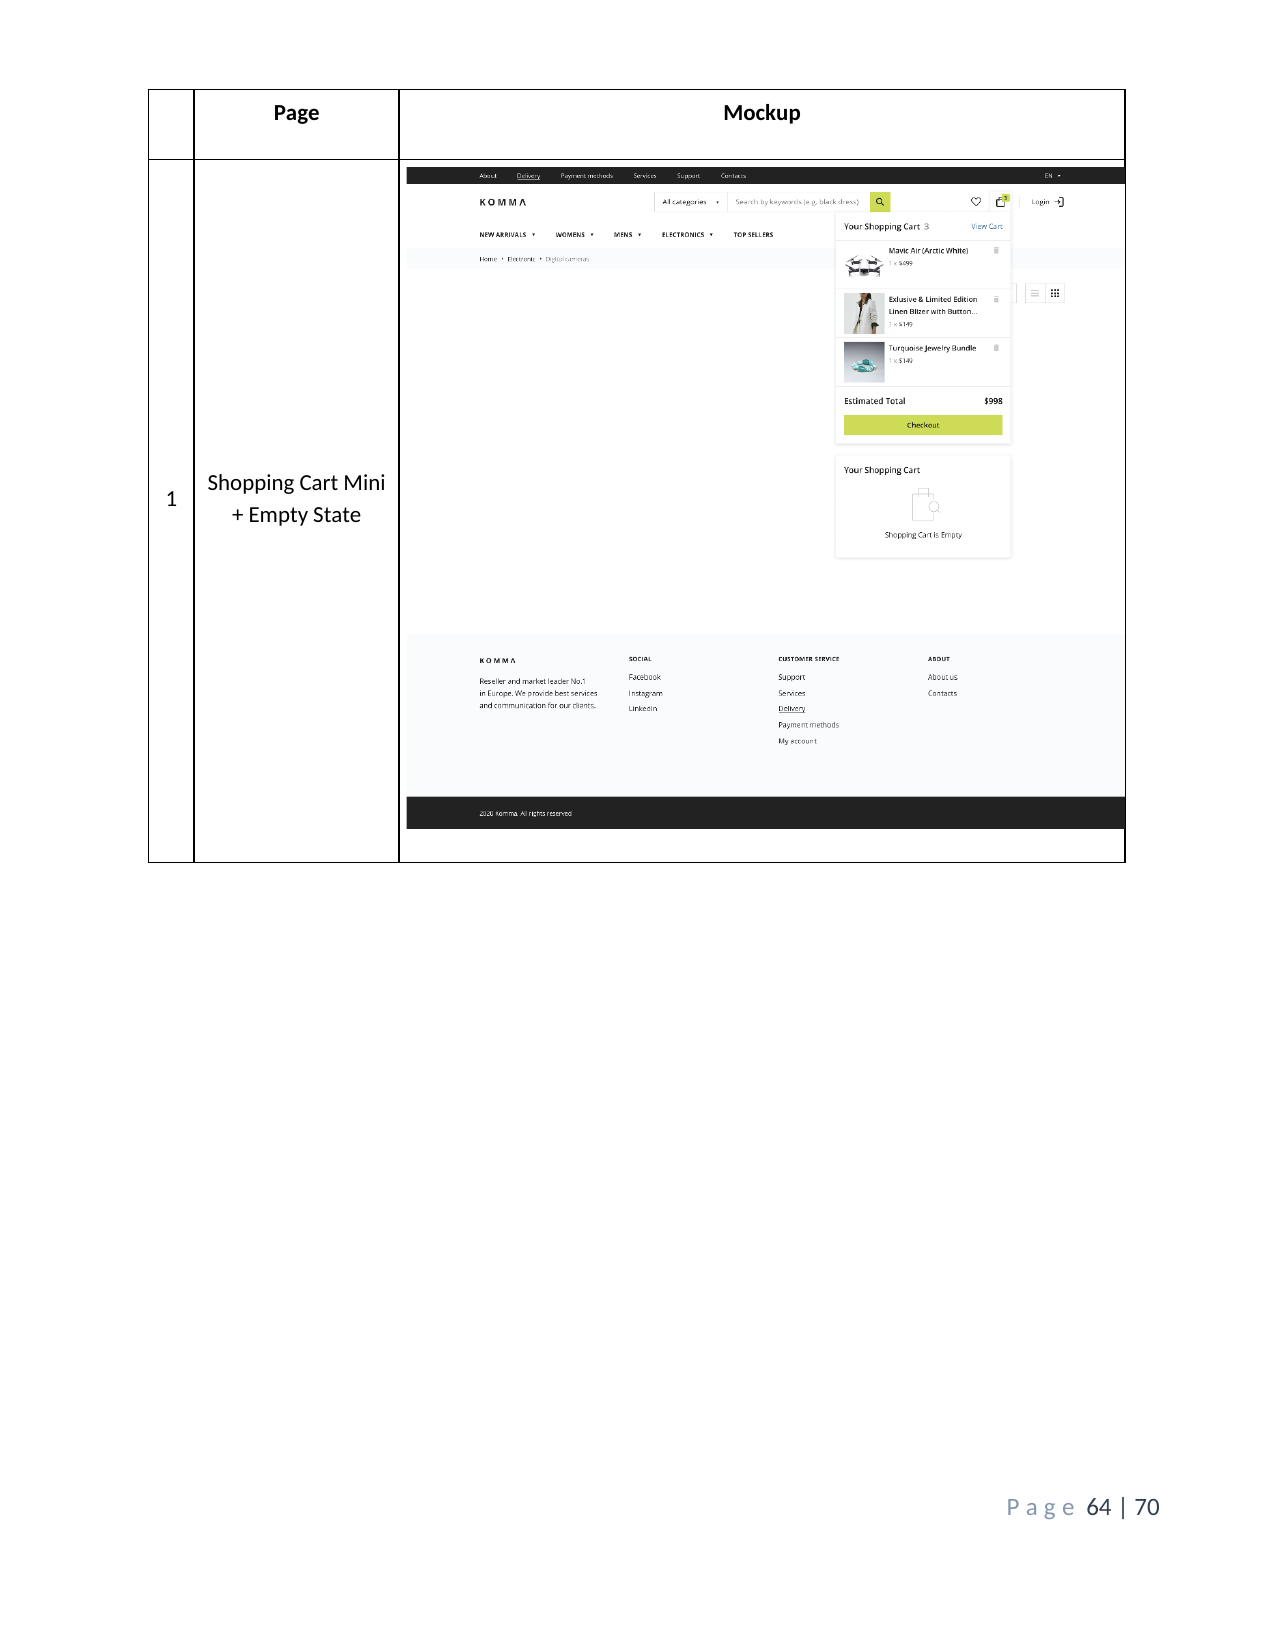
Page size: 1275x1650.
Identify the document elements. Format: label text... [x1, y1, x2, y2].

picture [406, 167, 1125, 829]
table_header [149, 90, 193, 158]
table_cell 1 [149, 160, 193, 862]
table_header Mockup [400, 90, 1124, 158]
table_header Page [195, 90, 398, 158]
table_cell Shopping Cart Mini + Empty State [195, 160, 398, 862]
table_cell [400, 160, 1124, 862]
